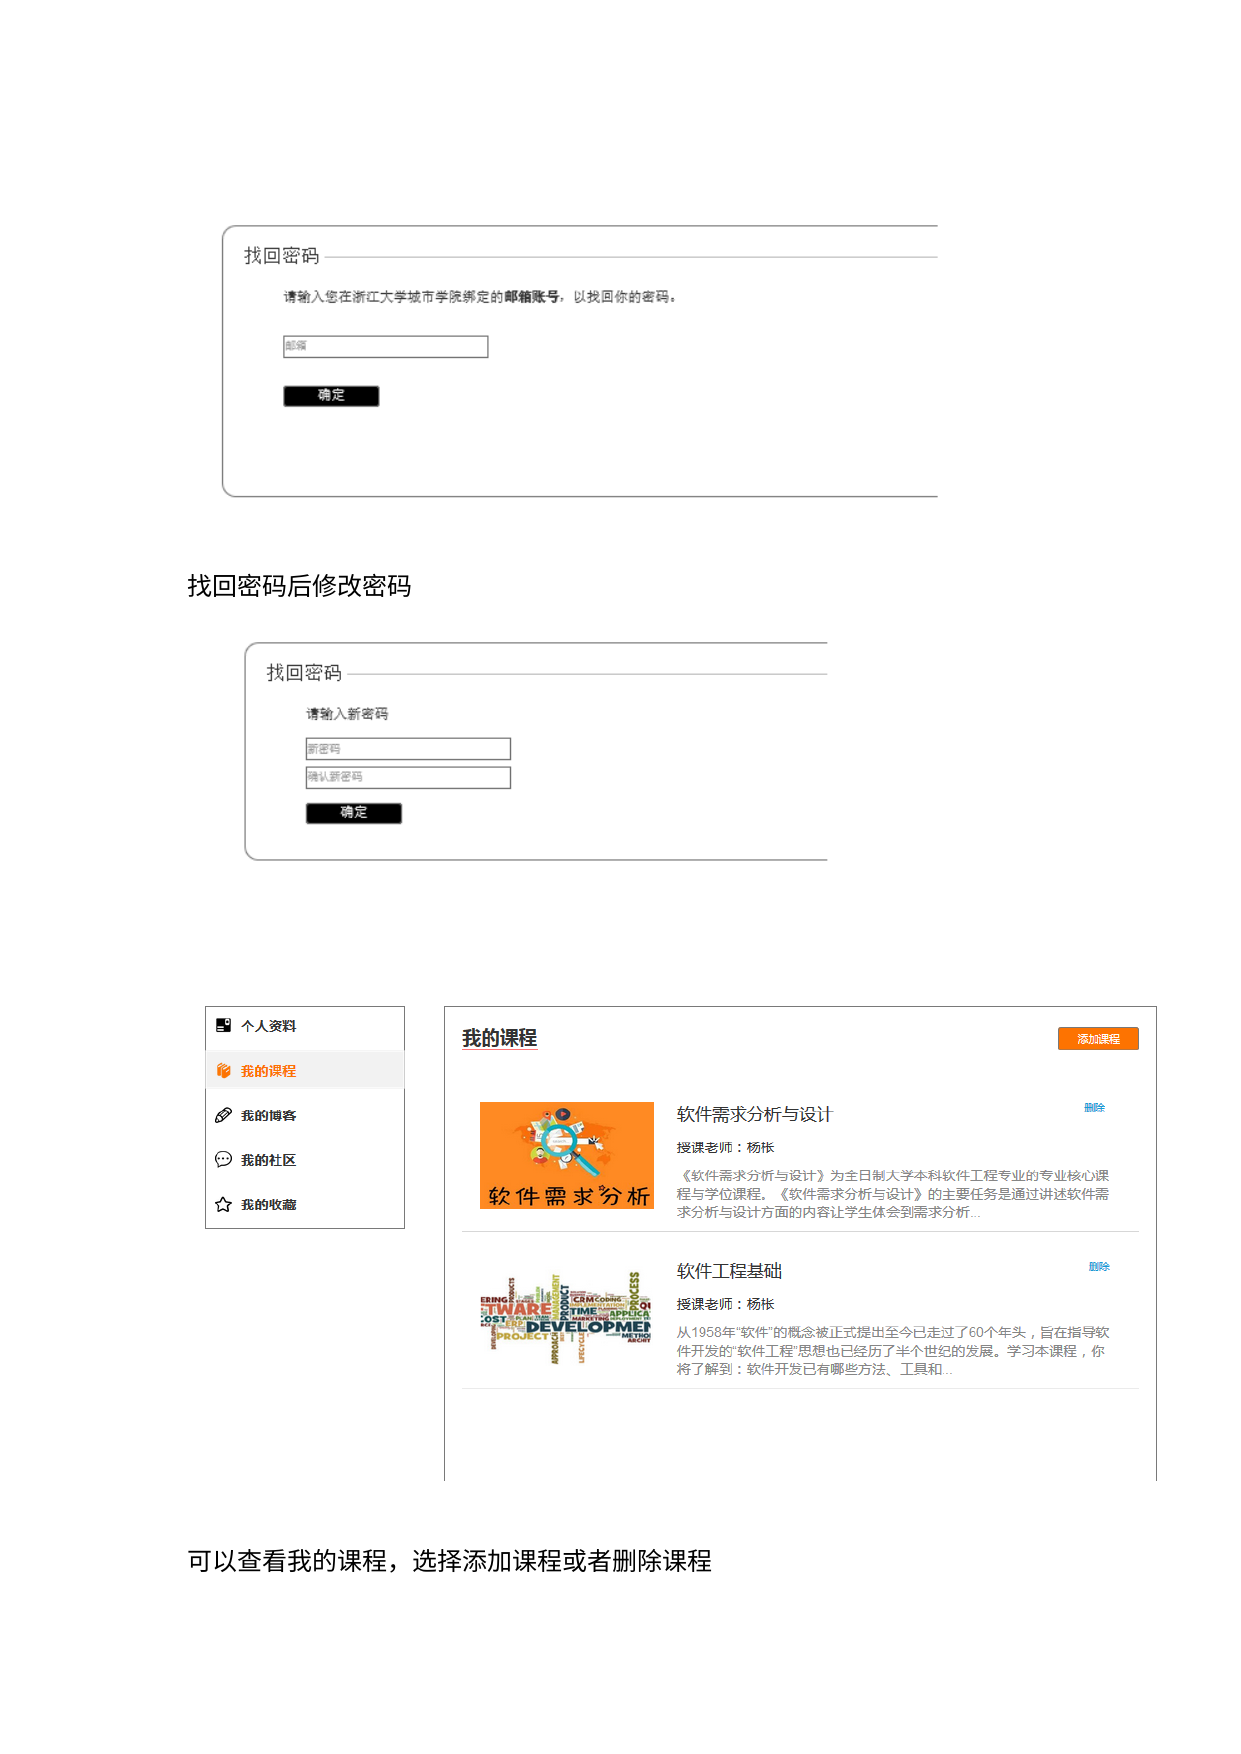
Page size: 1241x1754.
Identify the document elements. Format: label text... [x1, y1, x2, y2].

picture [187, 988, 1241, 1481]
picture [187, 617, 828, 931]
picture [187, 194, 938, 545]
text 可以查看我的课程，选择添加课程或者删除课程 [187, 1527, 1053, 1592]
text 找回密码后修改密码 [187, 552, 1053, 617]
